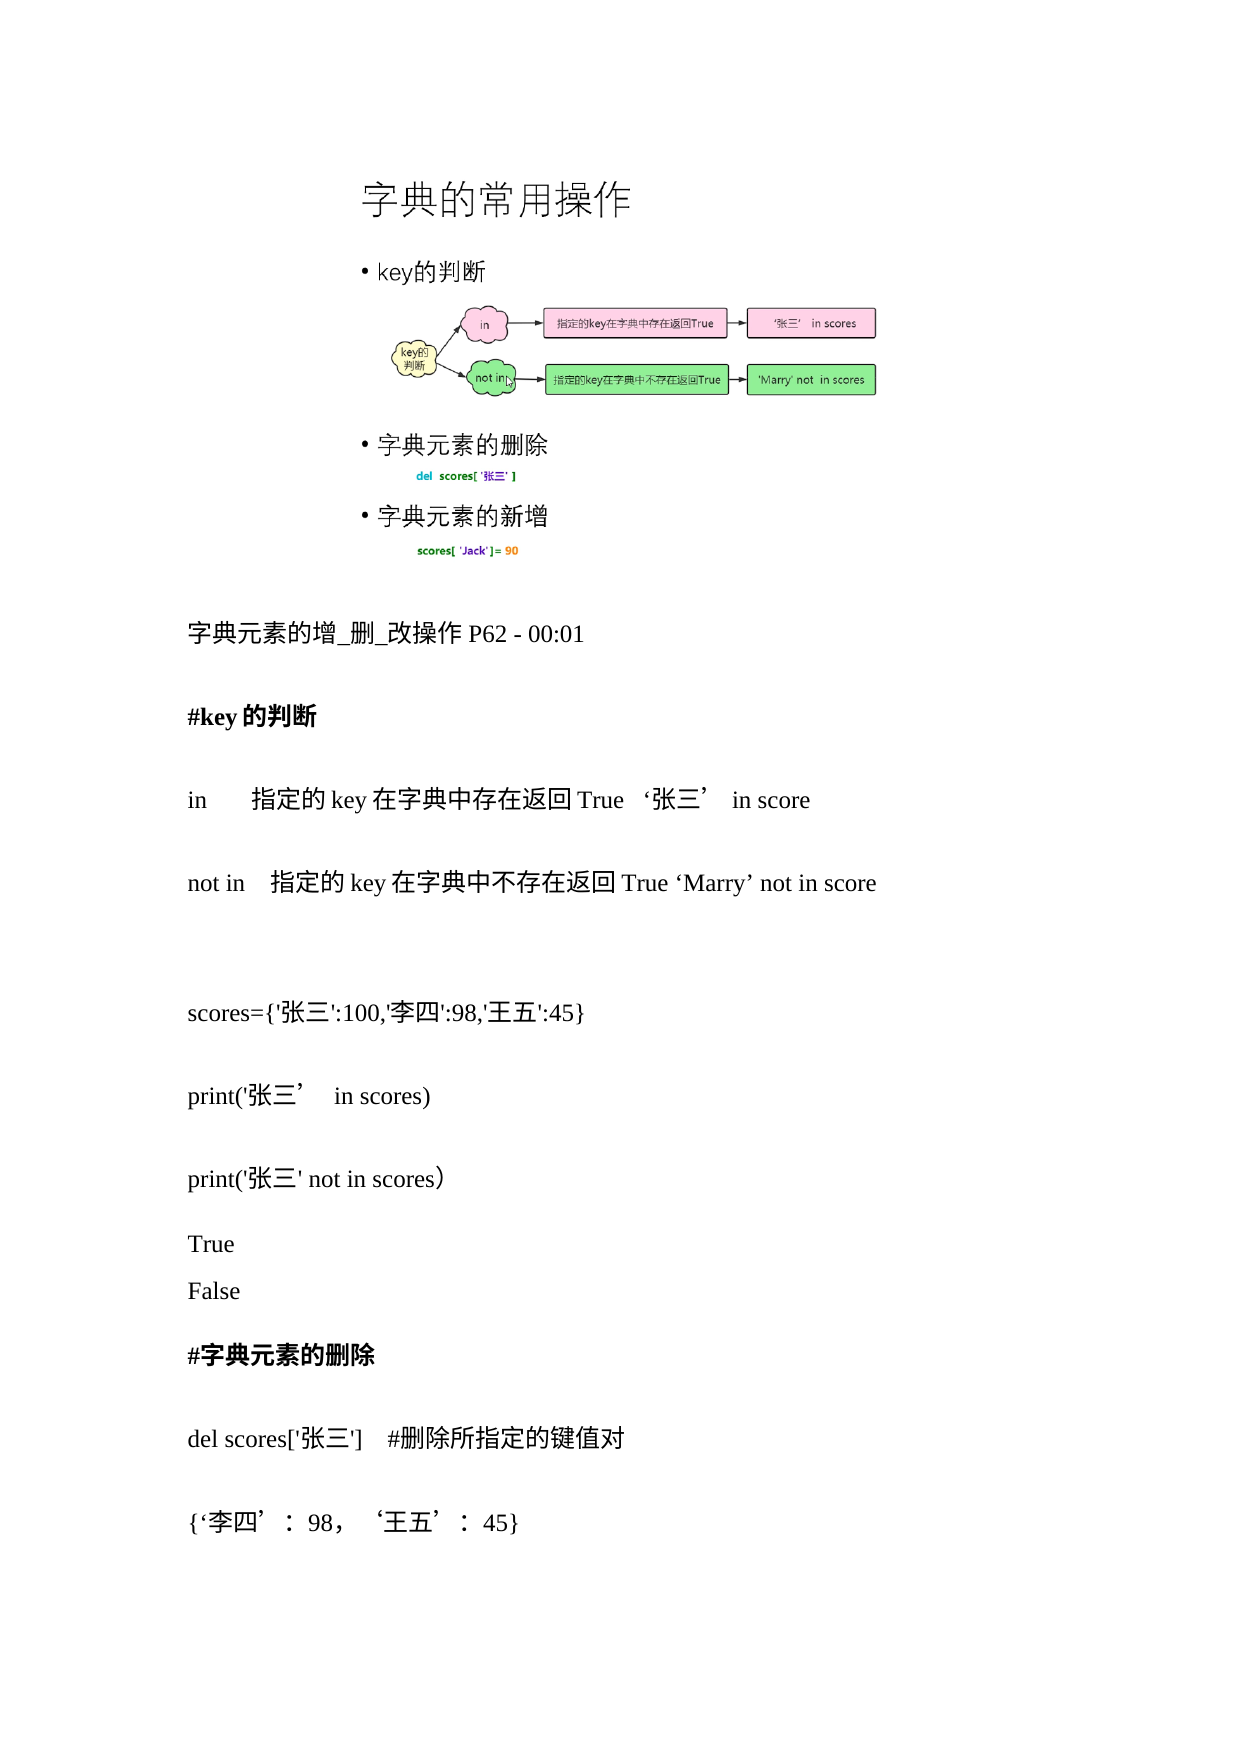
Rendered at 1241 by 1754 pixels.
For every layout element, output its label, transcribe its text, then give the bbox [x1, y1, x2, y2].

picture [349, 162, 891, 567]
text print('张三' not in scores） [187, 1144, 1053, 1209]
text #字典元素的删除 [187, 1321, 1053, 1386]
text #key的判断 [187, 682, 1053, 747]
text False [187, 1274, 1053, 1307]
text in 指定的key在字典中存在返回True ‘张三’ in score [187, 765, 1053, 830]
text not in 指定的key在字典中不存在返回True ‘Marry’ not in score [187, 848, 1053, 913]
text 字典元素的增_删_改操作 P62 - 00:01 [187, 599, 1053, 664]
text del scores['张三'] #删除所指定的键值对 [187, 1404, 1053, 1469]
text True [187, 1228, 1053, 1260]
text {‘李四’：98，‘王五’：45} [187, 1488, 1053, 1553]
text print('张三’ in scores) [187, 1061, 1053, 1126]
text scores={'张三':100,'李四':98,'王五':45} [187, 978, 1053, 1043]
